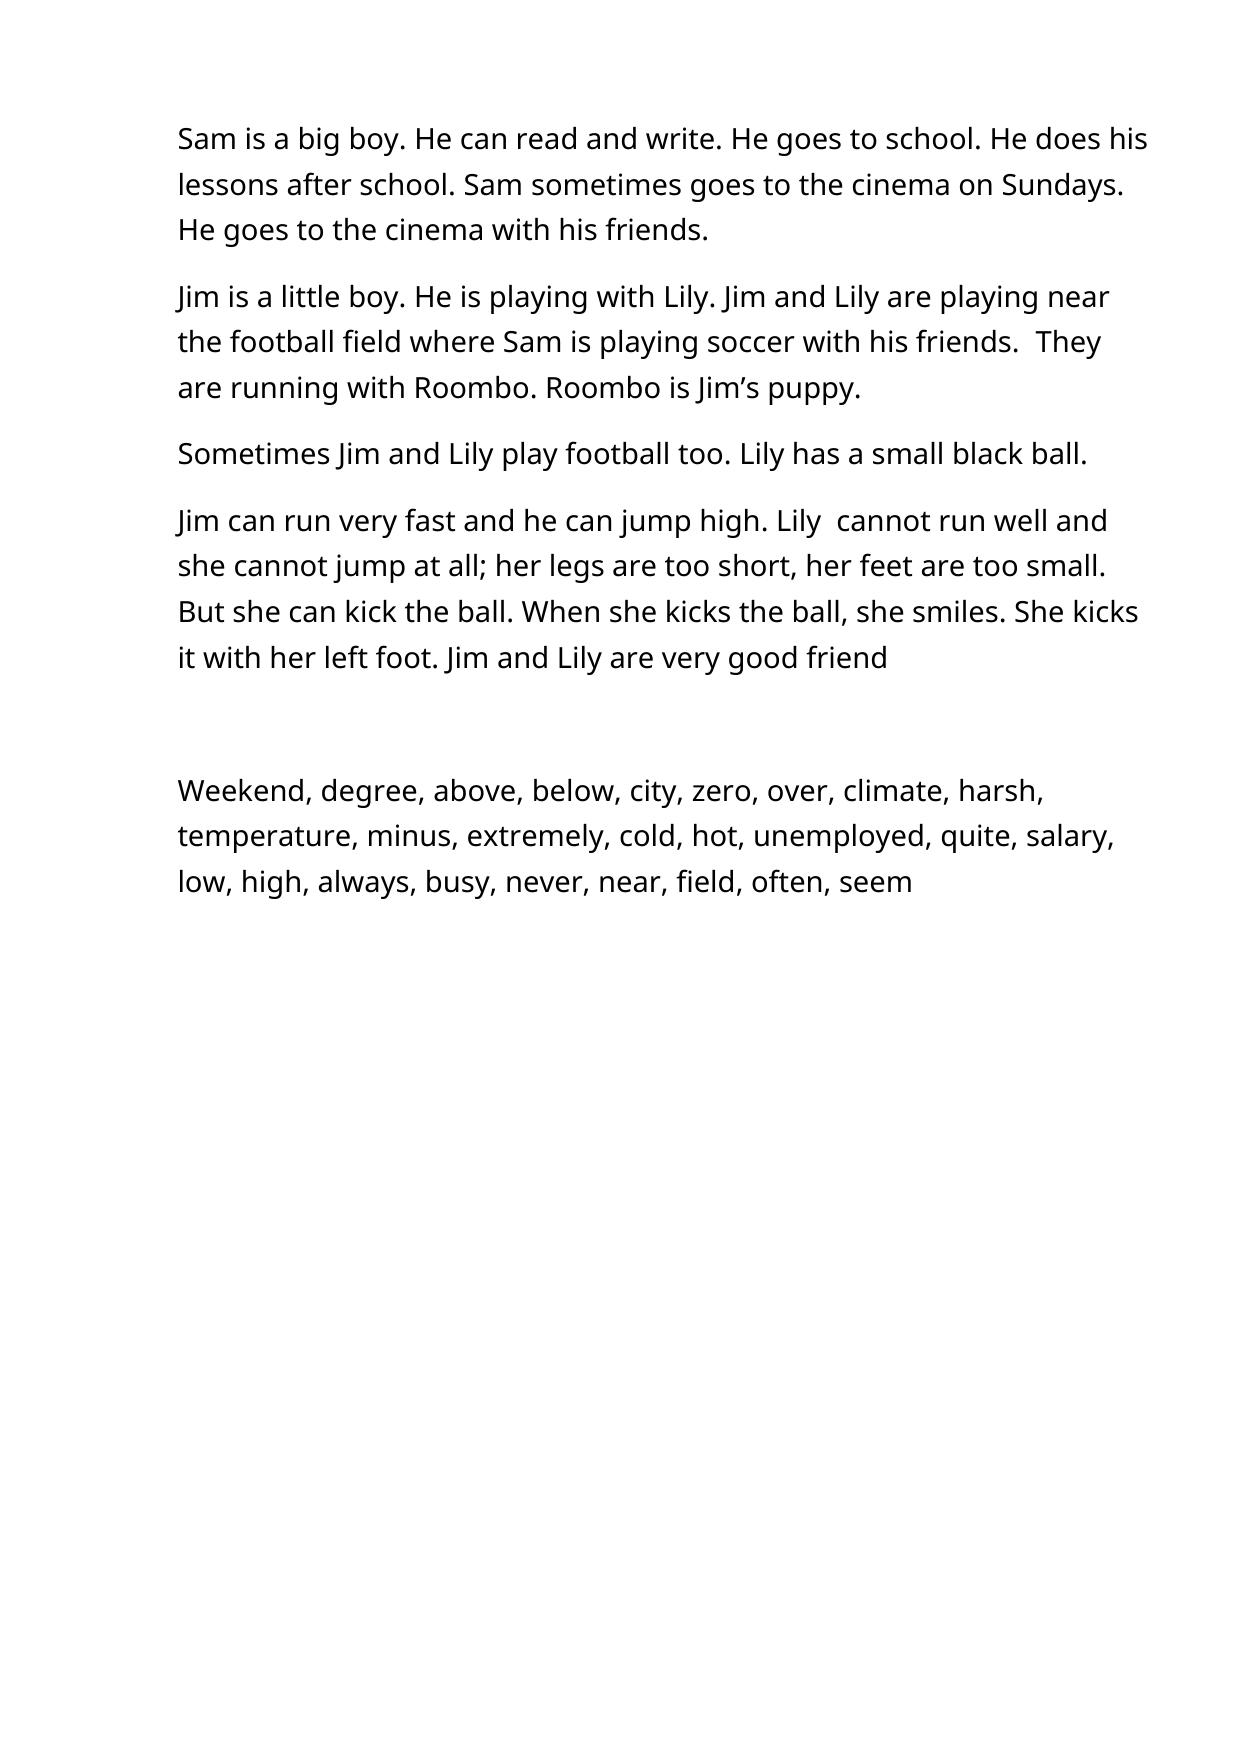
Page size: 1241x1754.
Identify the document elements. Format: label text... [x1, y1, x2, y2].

text Sam is a big boy. He can read and write. He goes to school. He does his lessons after school. Sam sometimes goes to the cinema on Sundays. He goes to the cinema with his friends. [177, 118, 1152, 249]
text Jim can run very fast and he can jump high. Lily cannot run well and she cannot jump at all; her legs are too short, her feet are too small. But she can kick the ball. When she kicks the ball, she smiles. She kicks it with her left foot. Jim and Lily are very good friend [177, 500, 1152, 677]
text Jim is a little boy. He is playing with Lily. Jim and Lily are playing near the football field where Sam is playing soccer with his friends. They are running with Roombo. Roombo is Jim’s puppy. [177, 276, 1152, 407]
text Weekend, degree, above, below, city, zero, over, climate, harsh, temperature, minus, extremely, cold, hot, unemployed, quite, salary, low, high, always, busy, never, near, field, often, seem [177, 770, 1152, 901]
text Sometimes Jim and Lily play football too. Lily has a small black ball. [177, 433, 1152, 473]
